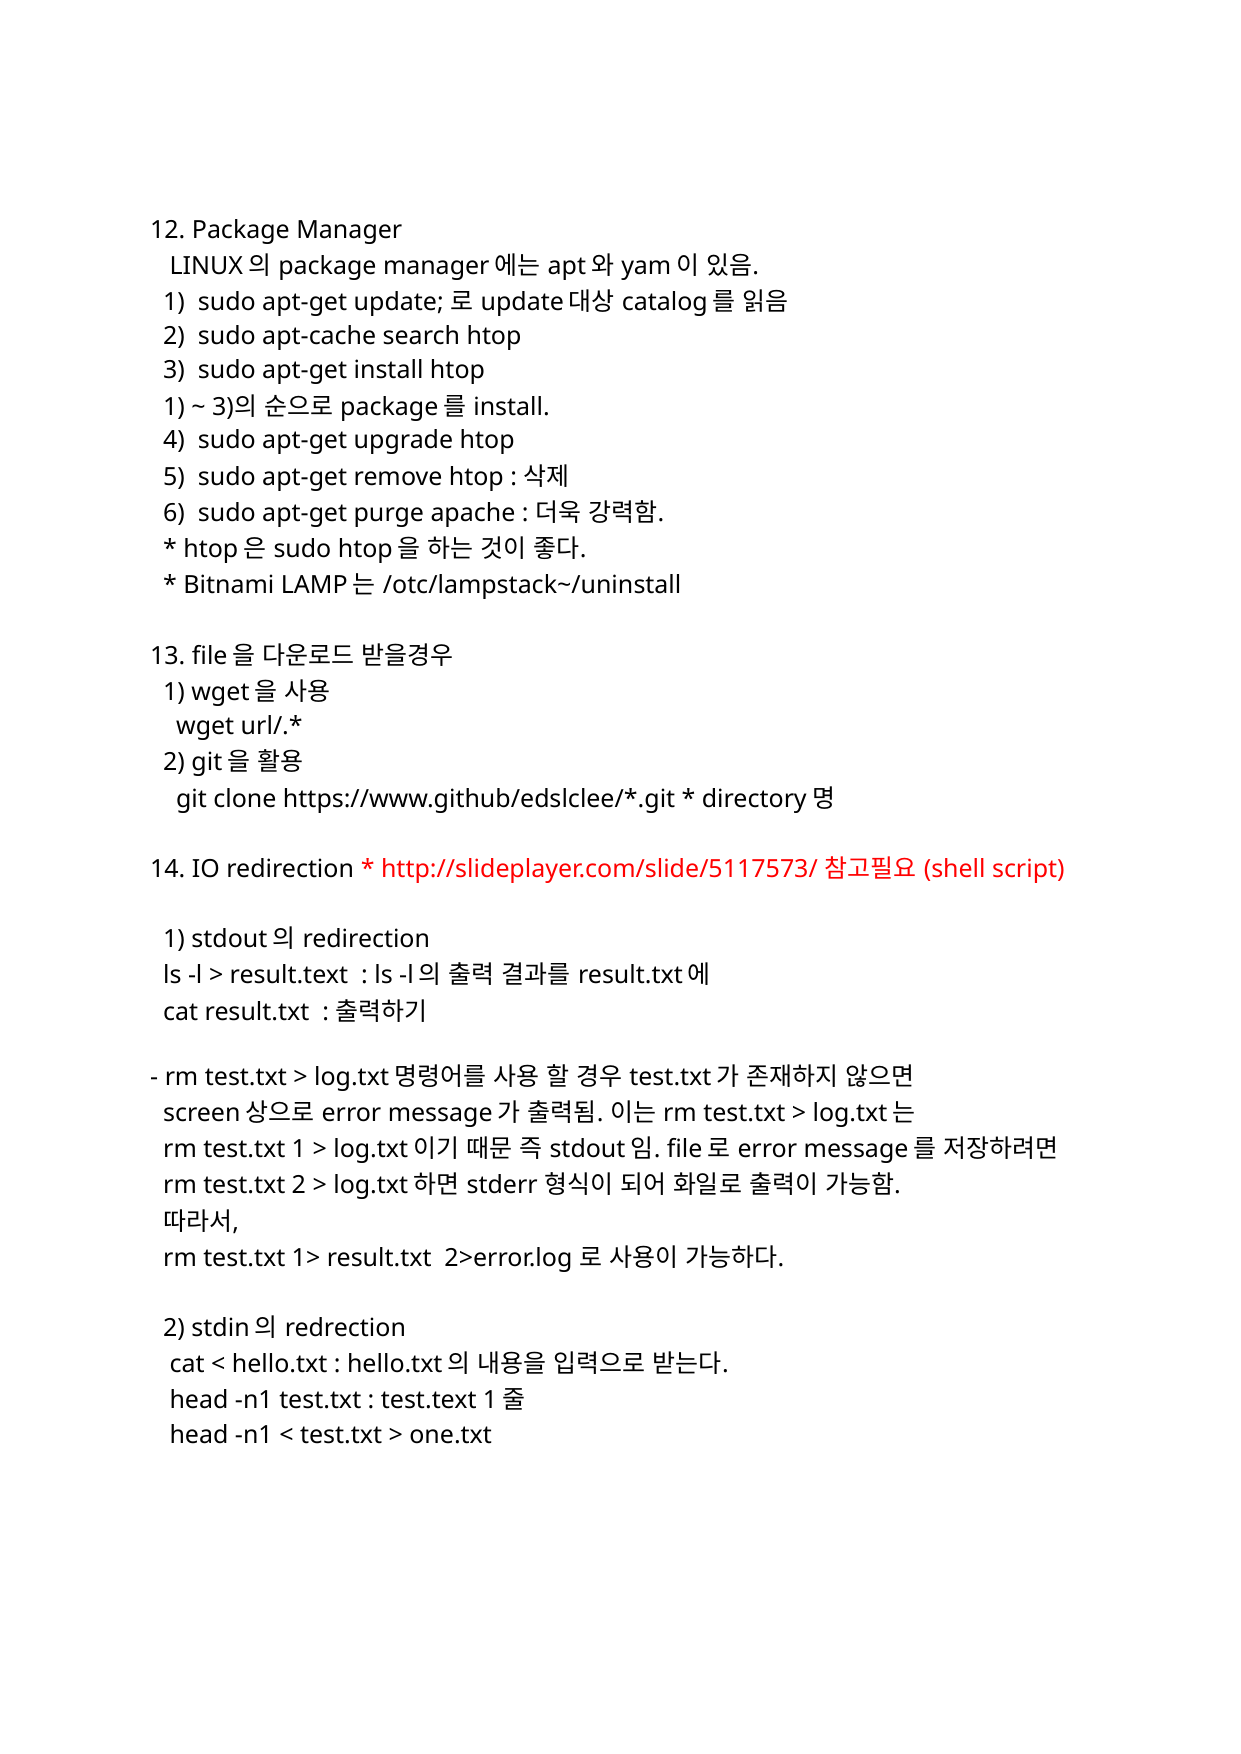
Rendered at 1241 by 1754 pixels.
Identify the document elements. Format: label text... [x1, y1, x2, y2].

text * htop은 sudo htop을 하는 것이 좋다. [150, 529, 1090, 565]
text 2) stdin의 redrection [150, 1307, 1090, 1344]
text 14. IO redirection * http://slideplayer.com/slide/5117573/ 참고필요 (shell script) [150, 848, 1090, 885]
text 5) sudo apt-get remove htop : 삭제 [150, 456, 1090, 492]
text 1) wget을 사용 [150, 672, 1090, 708]
text rm test.txt 2 > log.txt하면 stderr 형식이 되어 화일로 출력이 가능함. [150, 1165, 1090, 1201]
text cat result.txt : 출력하기 [150, 991, 1090, 1027]
text git clone https://www.github/edslclee/*.git * directory명 [150, 778, 1090, 814]
text 13. file을 다운로드 받을경우 [150, 635, 1090, 672]
text 1) sudo apt-get update; 로 update대상 catalog를 읽음 [150, 282, 1090, 318]
text 12. Package Manager [150, 211, 1090, 245]
text screen상으로 error message가 출력됨. 이는 rm test.txt > log.txt는 [150, 1092, 1090, 1128]
text - rm test.txt > log.txt명령어를 사용 할 경우 test.txt가 존재하지 않으면 [150, 1056, 1090, 1092]
text rm test.txt 1> result.txt 2>error.log 로 사용이 가능하다. [150, 1237, 1090, 1273]
text 2) git을 활용 [150, 742, 1090, 778]
text ls -l > result.text : ls -l의 출력 결과를 result.txt에 [150, 955, 1090, 991]
text rm test.txt 1 > log.txt이기 때문 즉 stdout임. file로 error message를 저장하려면 [150, 1128, 1090, 1165]
text head -n1 test.txt : test.text 1줄 [150, 1380, 1090, 1416]
text cat < hello.txt : hello.txt의 내용을 입력으로 받는다. [150, 1344, 1090, 1380]
text head -n1 < test.txt > one.txt [150, 1416, 1090, 1450]
text 1) ~ 3)의 순으로 package를 install. [150, 386, 1090, 422]
text 2) sudo apt-cache search htop [150, 318, 1090, 352]
text 3) sudo apt-get install htop [150, 352, 1090, 386]
text LINUX의 package manager에는 apt와 yam이 있음. [150, 245, 1090, 282]
text 6) sudo apt-get purge apache : 더욱 강력함. [150, 492, 1090, 529]
text 4) sudo apt-get upgrade htop [150, 422, 1090, 456]
text 따라서, [150, 1201, 1090, 1237]
text * Bitnami LAMP는 /otc/lampstack~/uninstall [150, 565, 1090, 601]
text wget url/.* [150, 708, 1090, 742]
text 1) stdout의 redirection [150, 919, 1090, 955]
